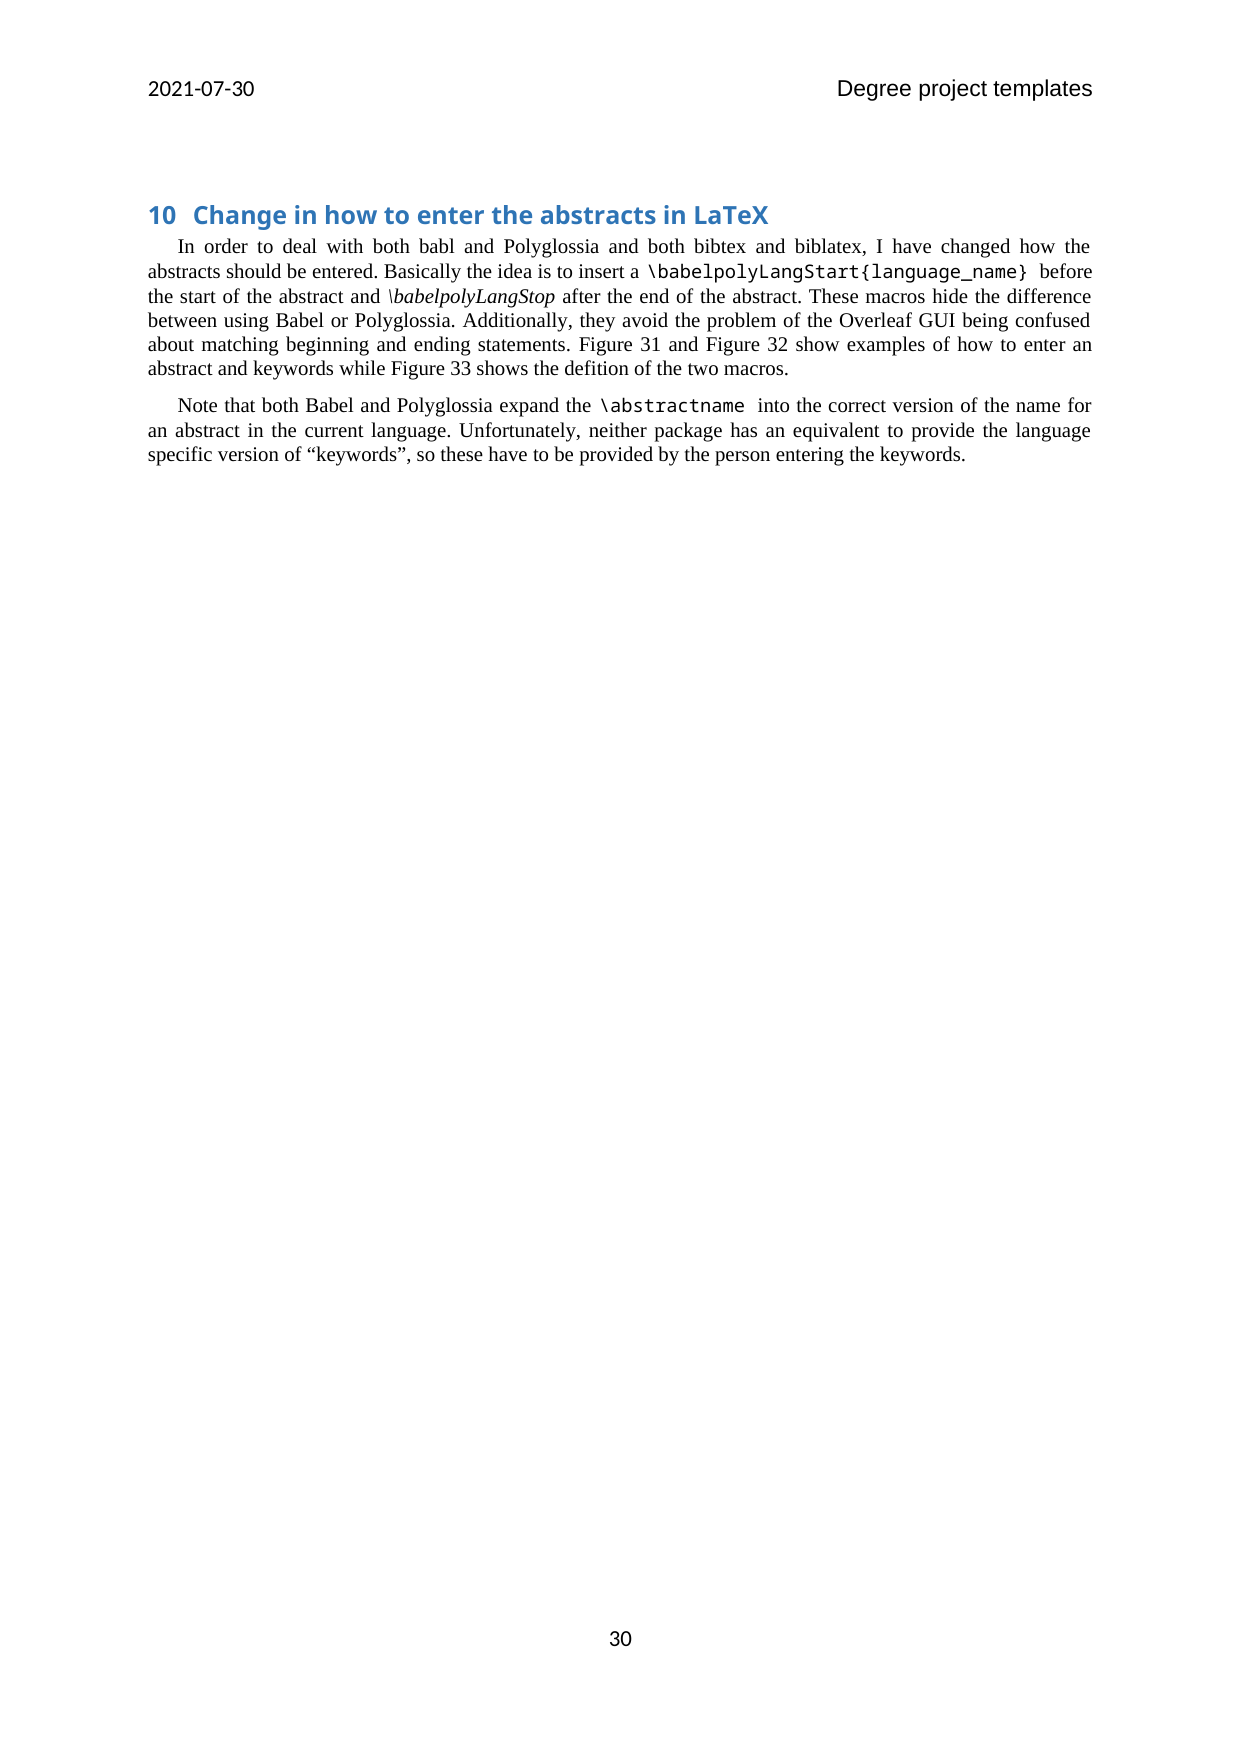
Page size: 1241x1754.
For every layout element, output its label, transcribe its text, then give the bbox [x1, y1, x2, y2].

subtitle Change in how to enter the abstracts in LaTeX [148, 198, 1093, 232]
text In order to deal with both babl and Polyglossia and both bibtex and biblatex, I have changed how the abstracts should be entered. Basically the idea is to insert a \babelpolyLangStart{language_name} before the start of the abstract and \babelpolyLangStop after the end of the abstract. These macros hide the difference between using Babel or Polyglossia. Additionally, they avoid the problem of the Overleaf GUI being confused about matching beginning and ending statements. Figure 31 and Figure 32 show examples of how to enter an abstract and keywords while Figure 33 shows the defition of the two macros. [148, 234, 1093, 380]
text Note that both Babel and Polyglossia expand the \abstractname into the correct version of the name for an abstract in the current language. Unfortunately, neither package has an equivalent to provide the language specific version of “keywords”, so these have to be provided by the person entering the keywords. [148, 393, 1093, 466]
